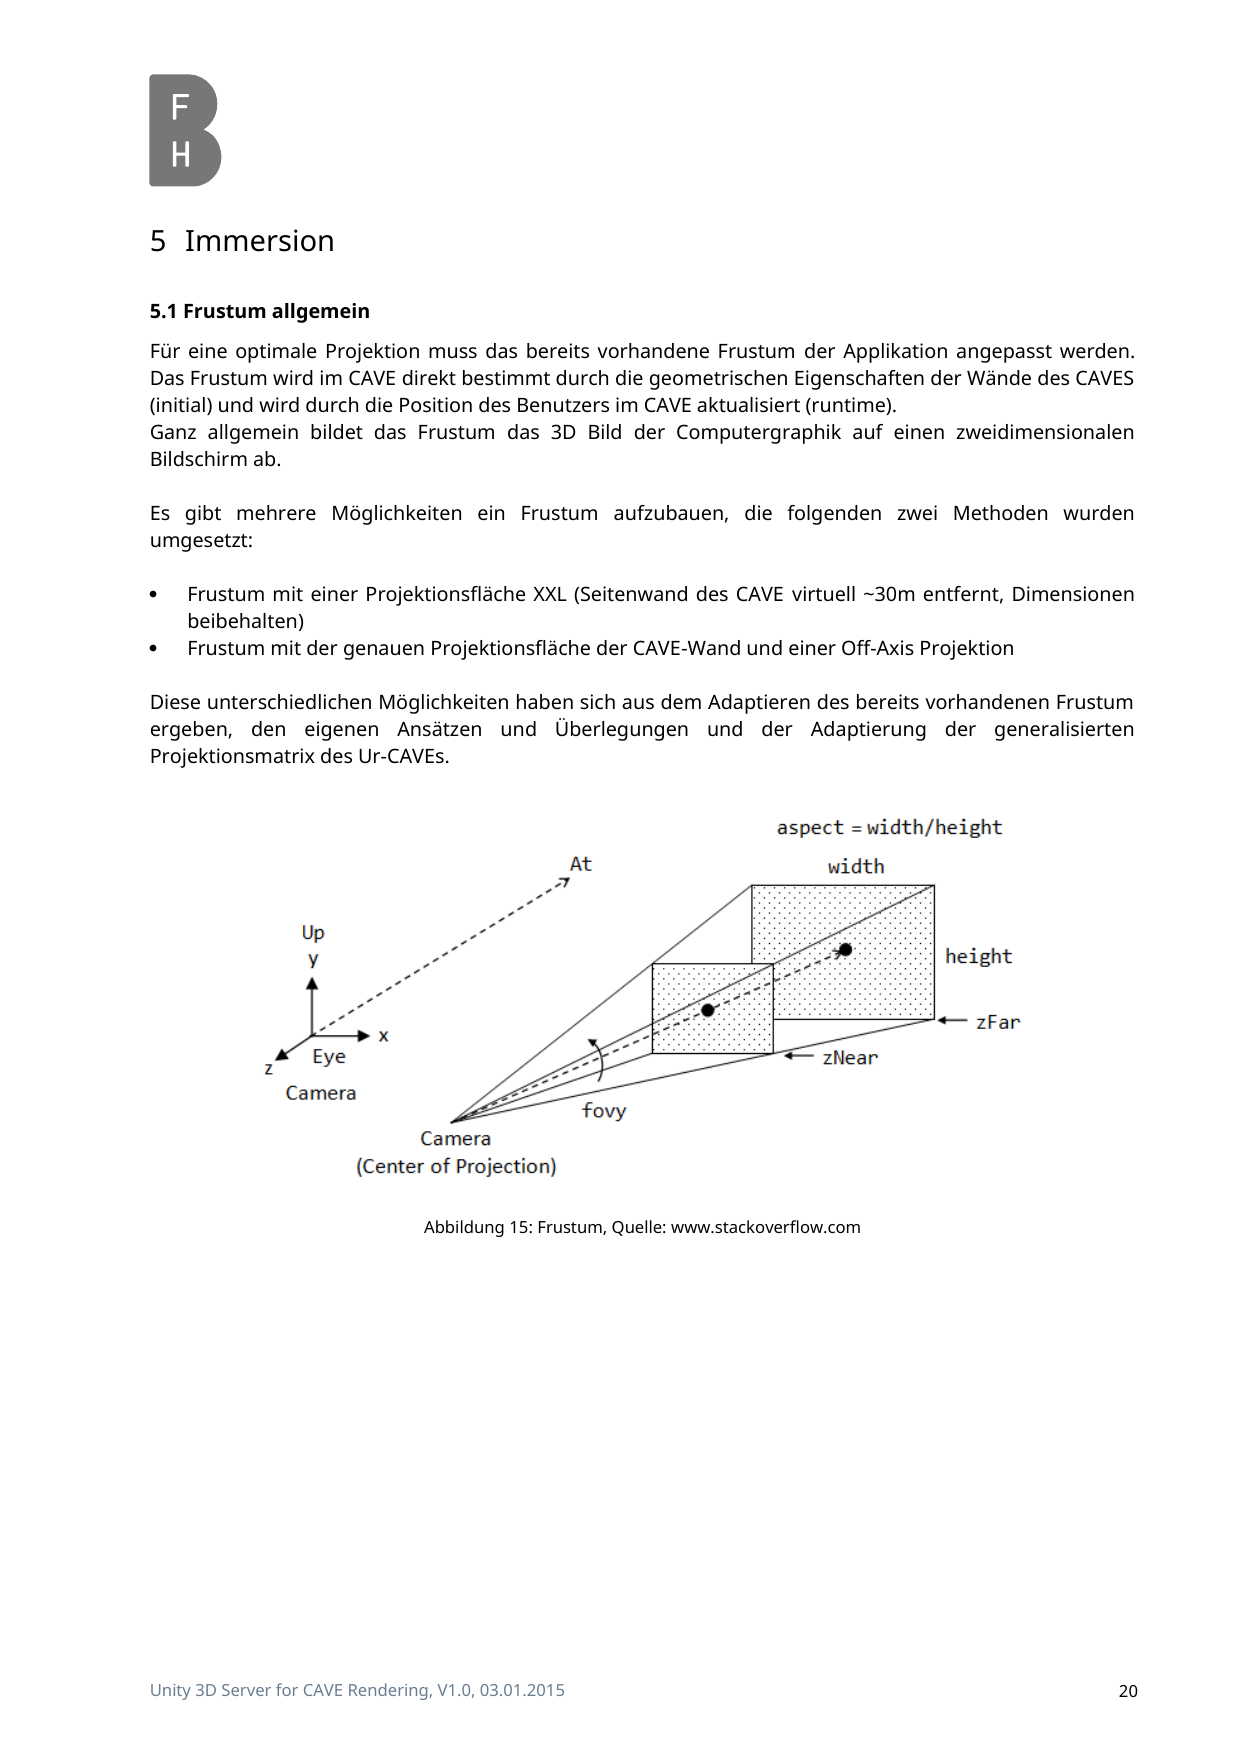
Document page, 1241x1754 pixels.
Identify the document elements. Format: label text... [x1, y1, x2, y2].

text Abbildung 15: Frustum, Quelle: www.stackoverflow.com [149, 1213, 1136, 1238]
text Ganz allgemein bildet das Frustum das 3D Bild der Computergraphik auf einen zweidimensionalen Bildschirm ab. [149, 418, 1136, 472]
subtitle Frustum allgemein [149, 298, 1136, 325]
list Frustum mit der genauen Projektionsfläche der CAVE-Wand und einer Off-Axis Projektion [149, 634, 1136, 661]
text Es gibt mehrere Möglichkeiten ein Frustum aufzubauen, die folgenden zwei Methoden wurden umgesetzt: [149, 499, 1136, 553]
text Diese unterschiedlichen Möglichkeiten haben sich aus dem Adaptieren des bereits vorhandenen Frustum ergeben, den eigenen Ansätzen und Überlegungen und der Adaptierung der generalisierten Projektionsmatrix des Ur-CAVEs. [149, 688, 1136, 769]
text Für eine optimale Projektion muss das bereits vorhandene Frustum der Applikation angepasst werden. Das Frustum wird im CAVE direkt bestimmt durch die geometrischen Eigenschaften der Wände des CAVES (initial) und wird durch die Position des Benutzers im CAVE aktualisiert (runtime). [149, 337, 1136, 418]
subtitle Immersion [149, 221, 1136, 260]
list Frustum mit einer Projektionsfläche XXL (Seitenwand des CAVE virtuell ~30m entfernt, Dimensionen beibehalten) [149, 580, 1136, 634]
picture [229, 796, 1056, 1201]
